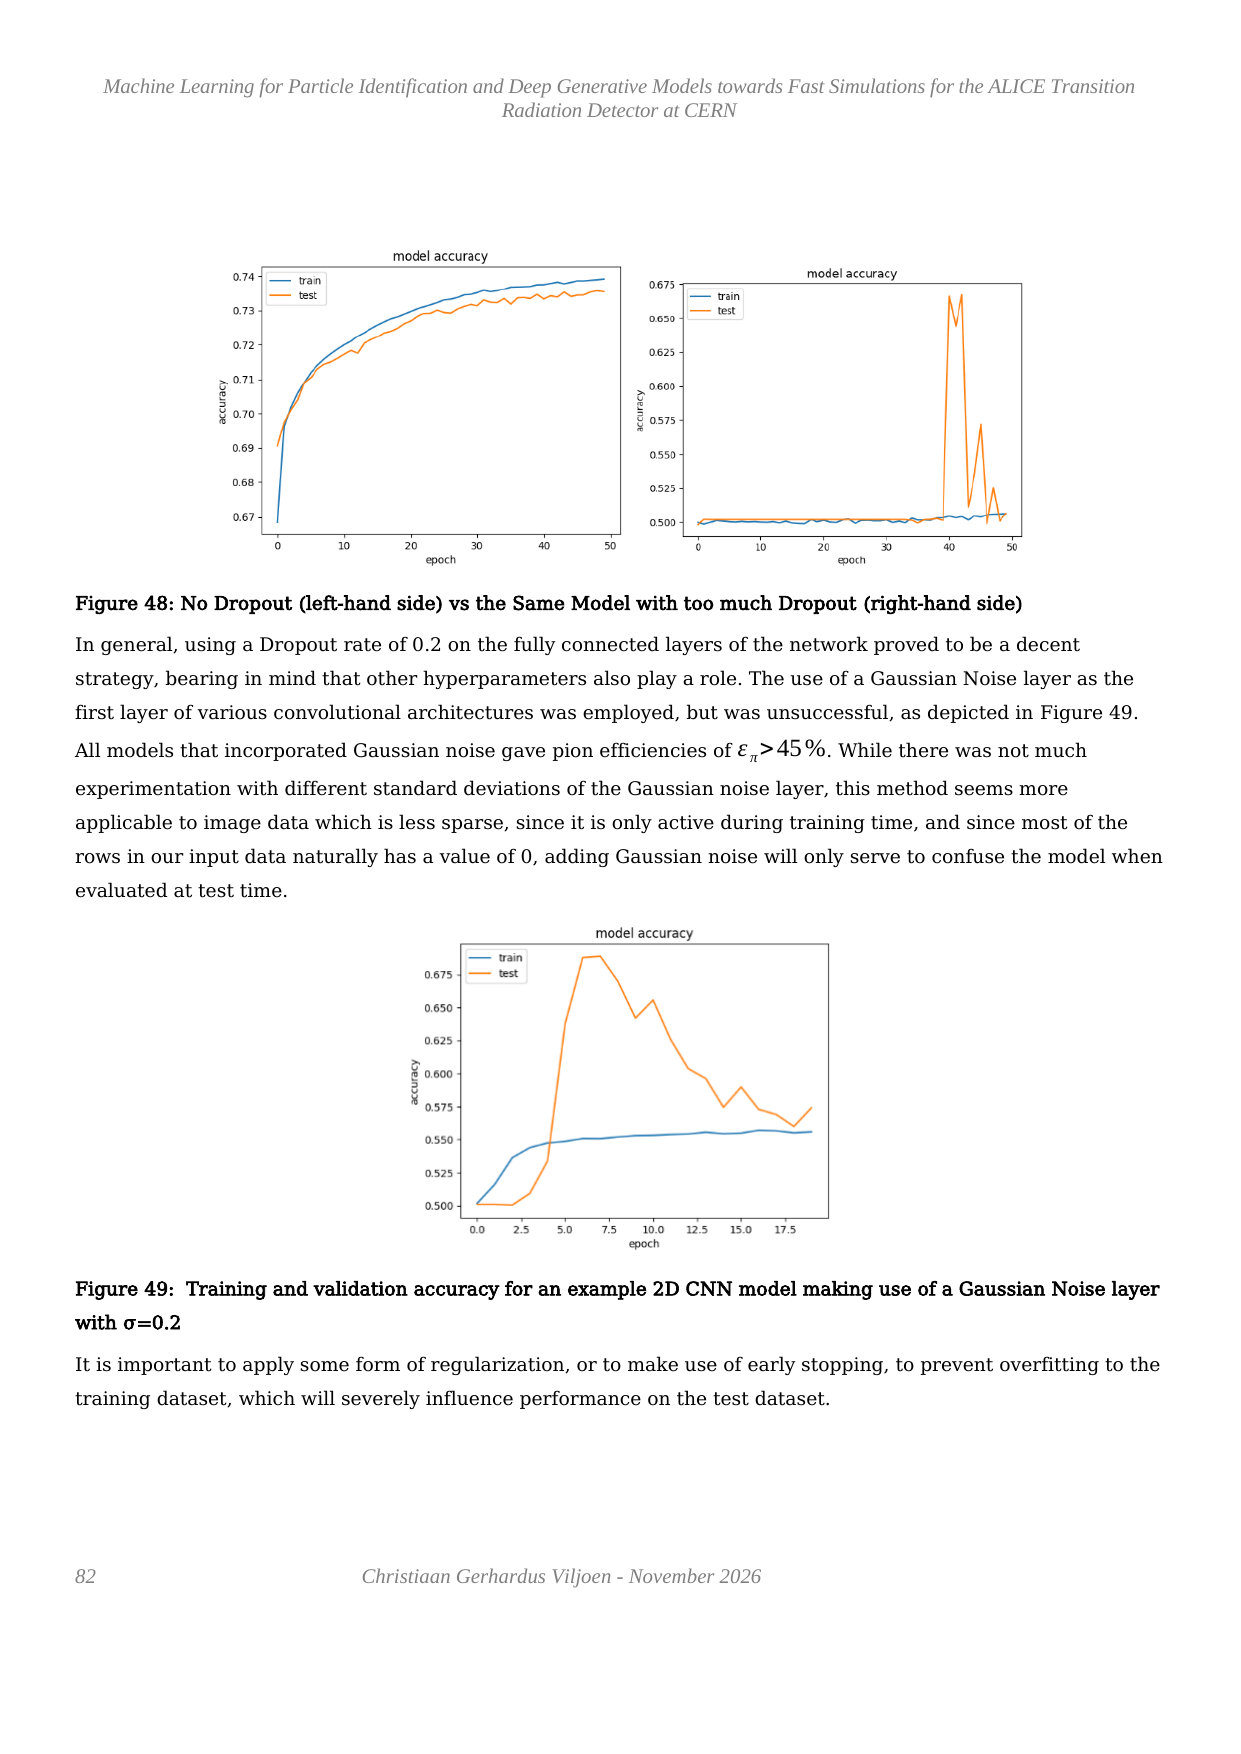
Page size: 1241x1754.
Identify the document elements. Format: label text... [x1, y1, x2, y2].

text In general, using a Dropout rate of 0.2 on the fully connected layers of the network proved to be a decent strategy, bearing in mind that other hyperparameters also play a role. The use of a Gaussian Noise layer as the first layer of various convolutional architectures was employed, but was unsuccessful, as depicted in Figure 49. All models that incorporated Gaussian noise gave pion efficiencies of . While there was not much experimentation with different standard deviations of the Gaussian noise layer, this method seems more applicable to image data which is less sparse, since it is only active during training time, and since most of the rows in our input data naturally has a value of 0, adding Gaussian noise will only serve to confuse the model when evaluated at test time. [75, 633, 1165, 901]
text Figure 49: Training and validation accuracy for an example 2D CNN model making use of a Gaussian Noise layer with σ=0.2 [75, 1277, 1165, 1333]
text It is important to apply some form of regularization, or to make use of early stopping, to prevent overfitting to the training dataset, which will severely influence performance on the test dataset. [75, 1352, 1165, 1409]
picture [211, 243, 1030, 572]
text Figure 48: No Dropout (left-hand side) vs the Same Model with too much Dropout (right-hand side) [75, 591, 1165, 614]
picture [402, 920, 838, 1257]
